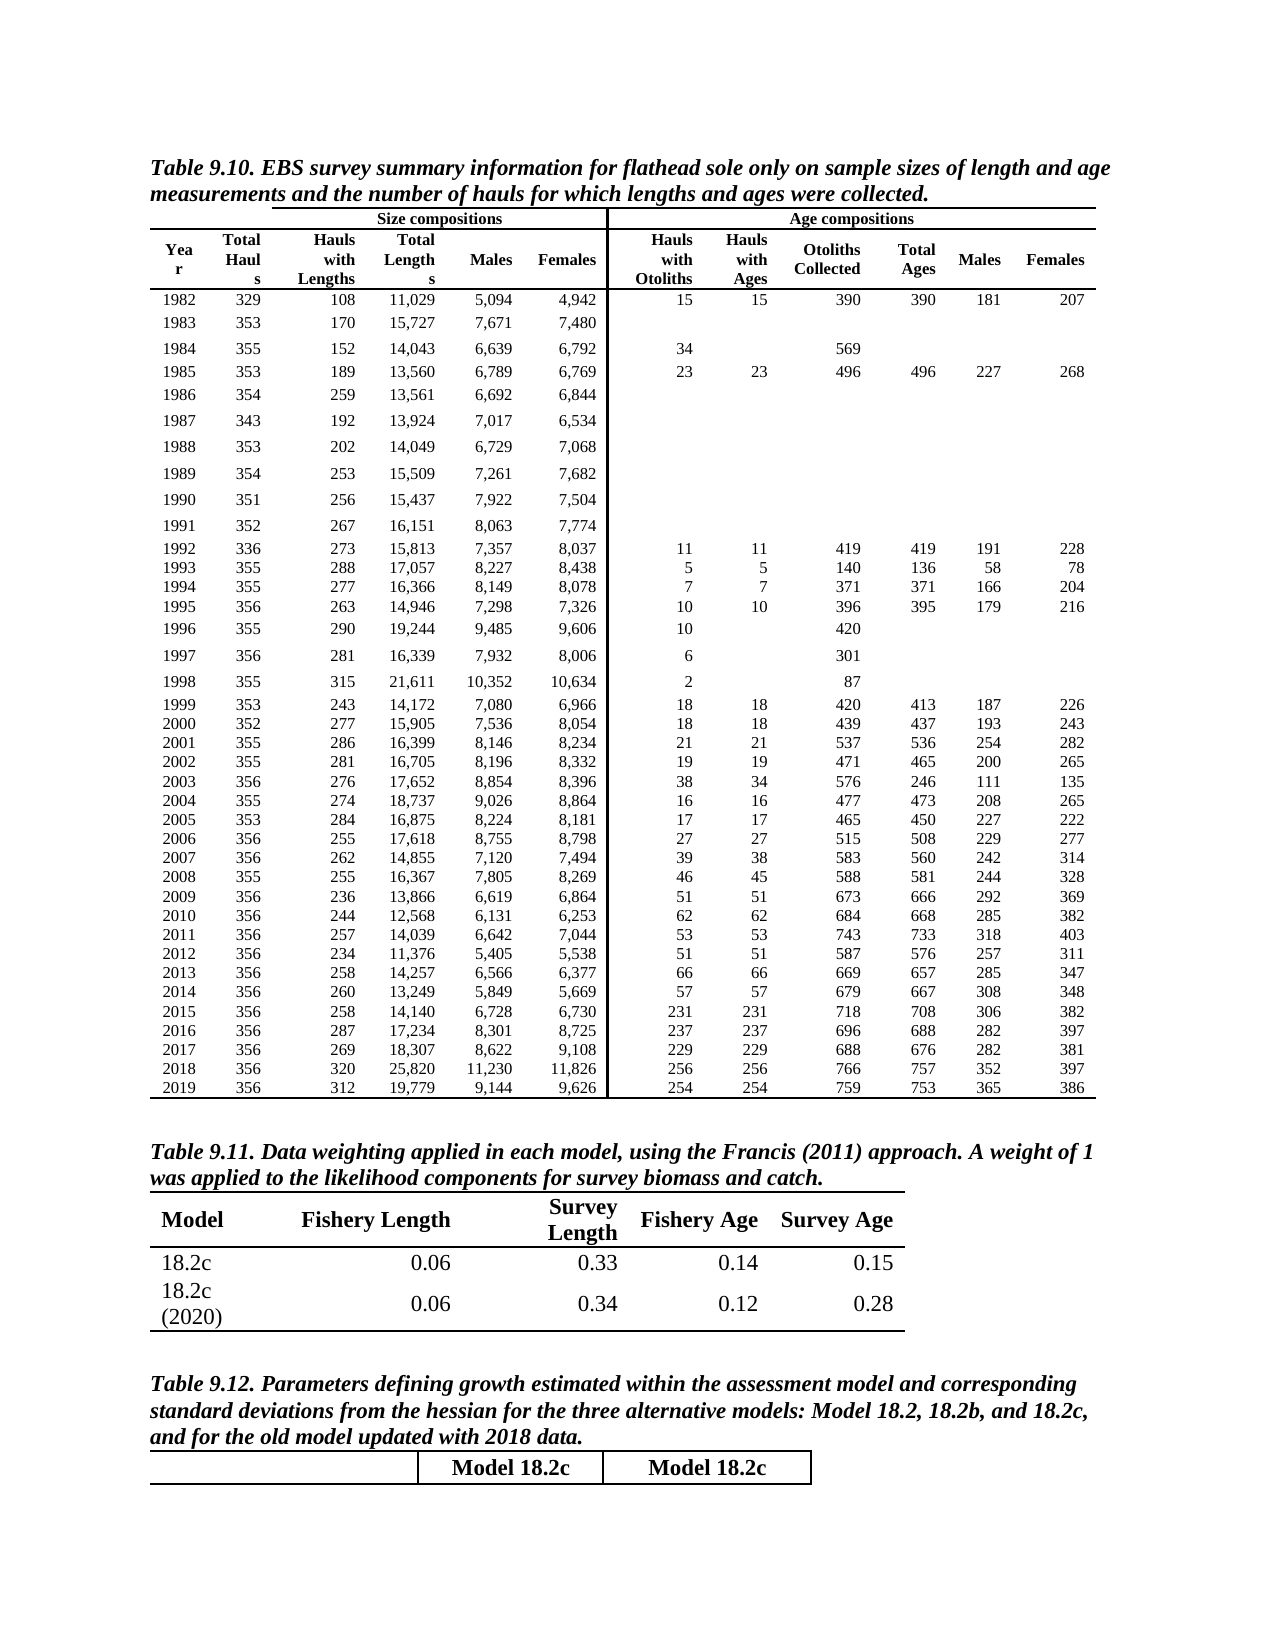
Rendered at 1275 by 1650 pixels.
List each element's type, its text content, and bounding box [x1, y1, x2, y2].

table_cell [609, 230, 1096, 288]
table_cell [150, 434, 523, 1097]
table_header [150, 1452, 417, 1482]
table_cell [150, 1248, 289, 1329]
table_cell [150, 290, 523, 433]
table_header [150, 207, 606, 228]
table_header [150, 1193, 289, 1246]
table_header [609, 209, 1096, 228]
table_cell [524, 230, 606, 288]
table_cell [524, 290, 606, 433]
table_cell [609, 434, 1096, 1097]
text Table 9.11. Data weighting applied in each model, using the Francis (2011) approach. A weight of 1 was applied to the likelihood components for survey biomass and catch. [150, 1138, 1125, 1191]
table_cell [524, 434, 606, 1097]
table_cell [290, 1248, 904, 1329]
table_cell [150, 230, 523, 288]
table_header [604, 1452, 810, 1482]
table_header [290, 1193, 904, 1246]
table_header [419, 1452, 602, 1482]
text Table 9.10. EBS survey summary information for flathead sole only on sample sizes of length and age measurements and the number of hauls for which lengths and ages were collected. [150, 154, 1125, 207]
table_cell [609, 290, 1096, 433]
